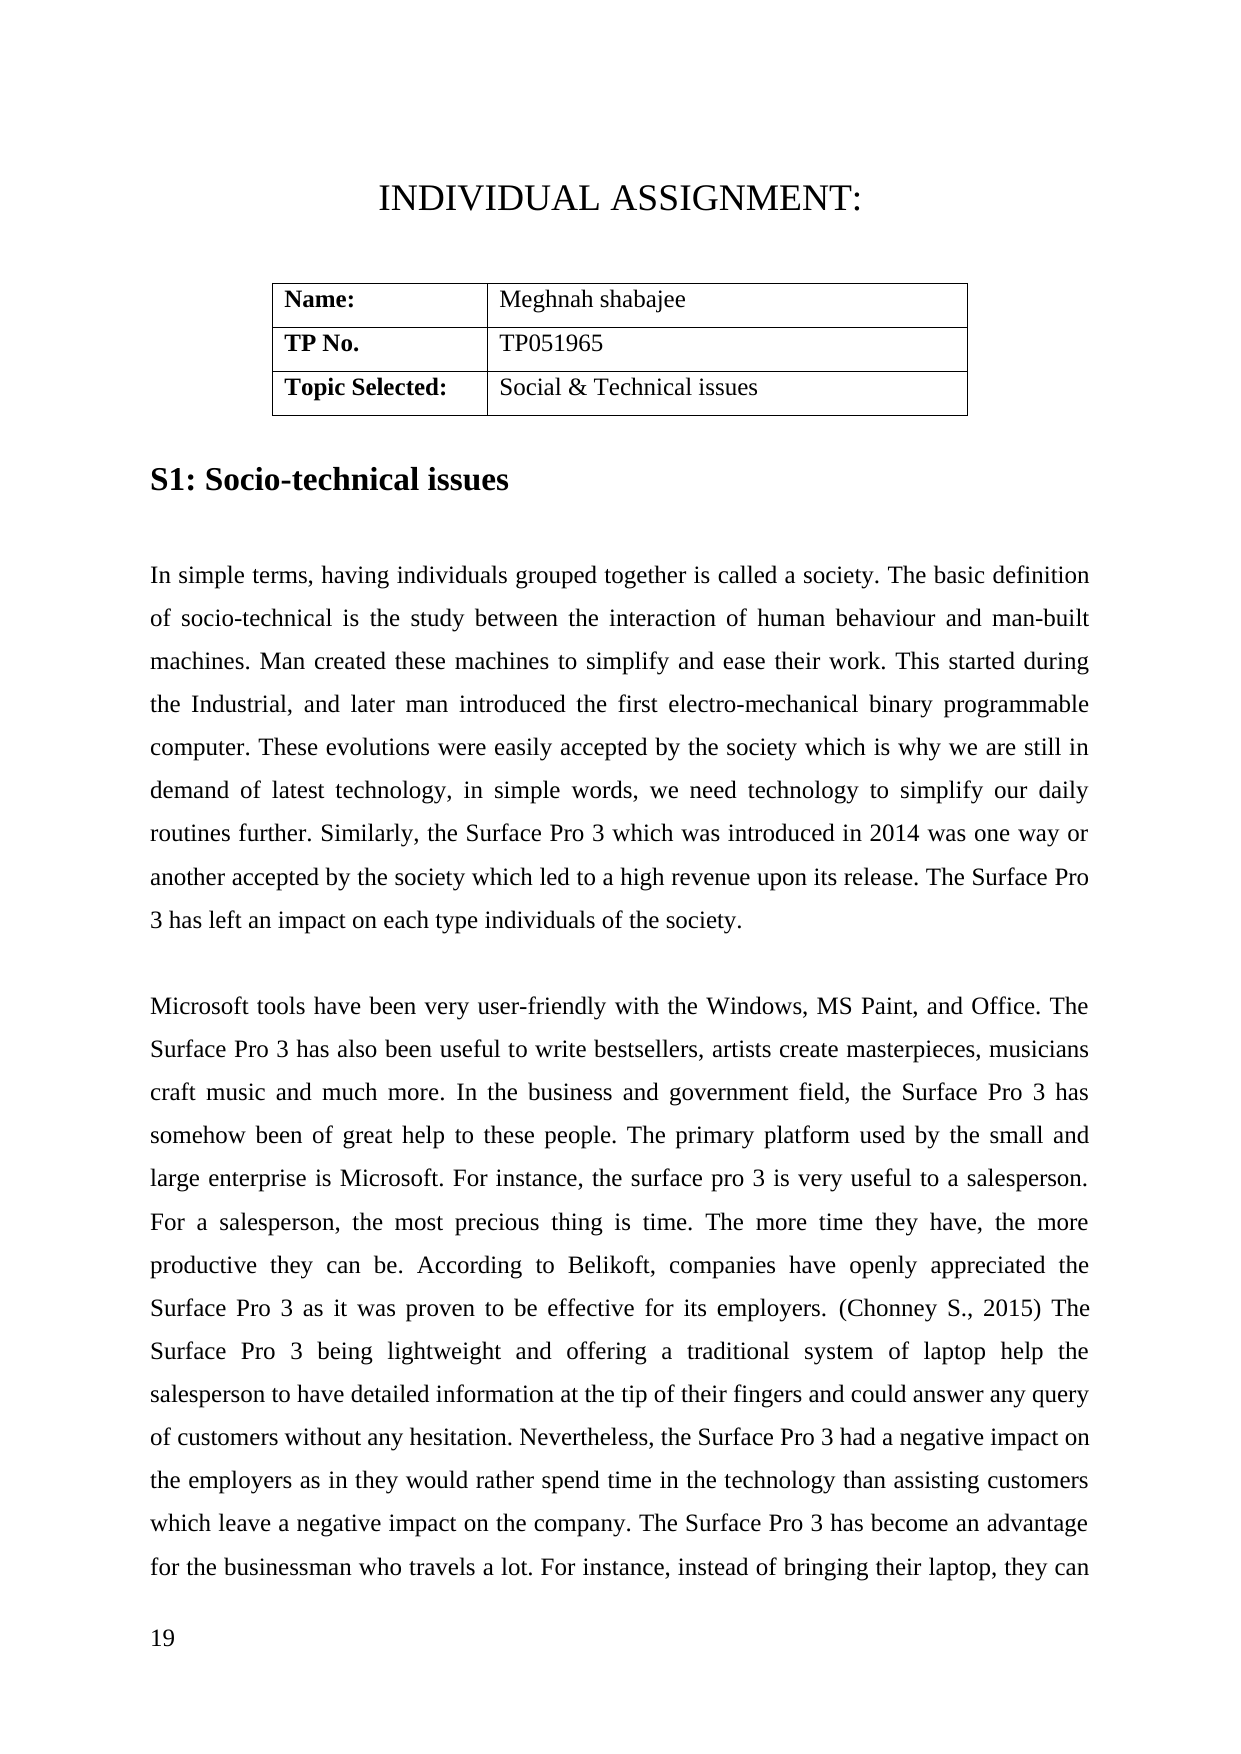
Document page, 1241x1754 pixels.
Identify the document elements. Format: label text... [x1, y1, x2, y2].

table_cell TP051965 [488, 328, 967, 371]
table_cell Social & Technical issues [488, 372, 967, 415]
subtitle INDIVIDUAL ASSIGNMENT: [150, 175, 1090, 218]
subtitle S1: Socio-technical issues [150, 459, 1090, 497]
table_header Meghnah shabajee [488, 284, 967, 327]
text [150, 991, 1090, 1580]
text In simple terms, having individuals grouped together is called a society. The basic definition of socio-technical is the study between the interaction of human behaviour and man-built machines. Man created these machines to simplify and ease their work. This started during the Industrial, and later man introduced the first electro-mechanical binary programmable computer. These evolutions were easily accepted by the society which is why we are still in demand of latest technology, in simple words, we need technology to simplify our daily routines further. Similarly, the Surface Pro 3 which was introduced in 2014 was one way or another accepted by the society which led to a high revenue upon its release. The Surface Pro 3 has left an impact on each type individuals of the society. [150, 560, 1090, 933]
table_cell Topic Selected: [273, 372, 487, 415]
table_cell TP No. [273, 328, 487, 371]
table_header Name: [273, 284, 487, 327]
